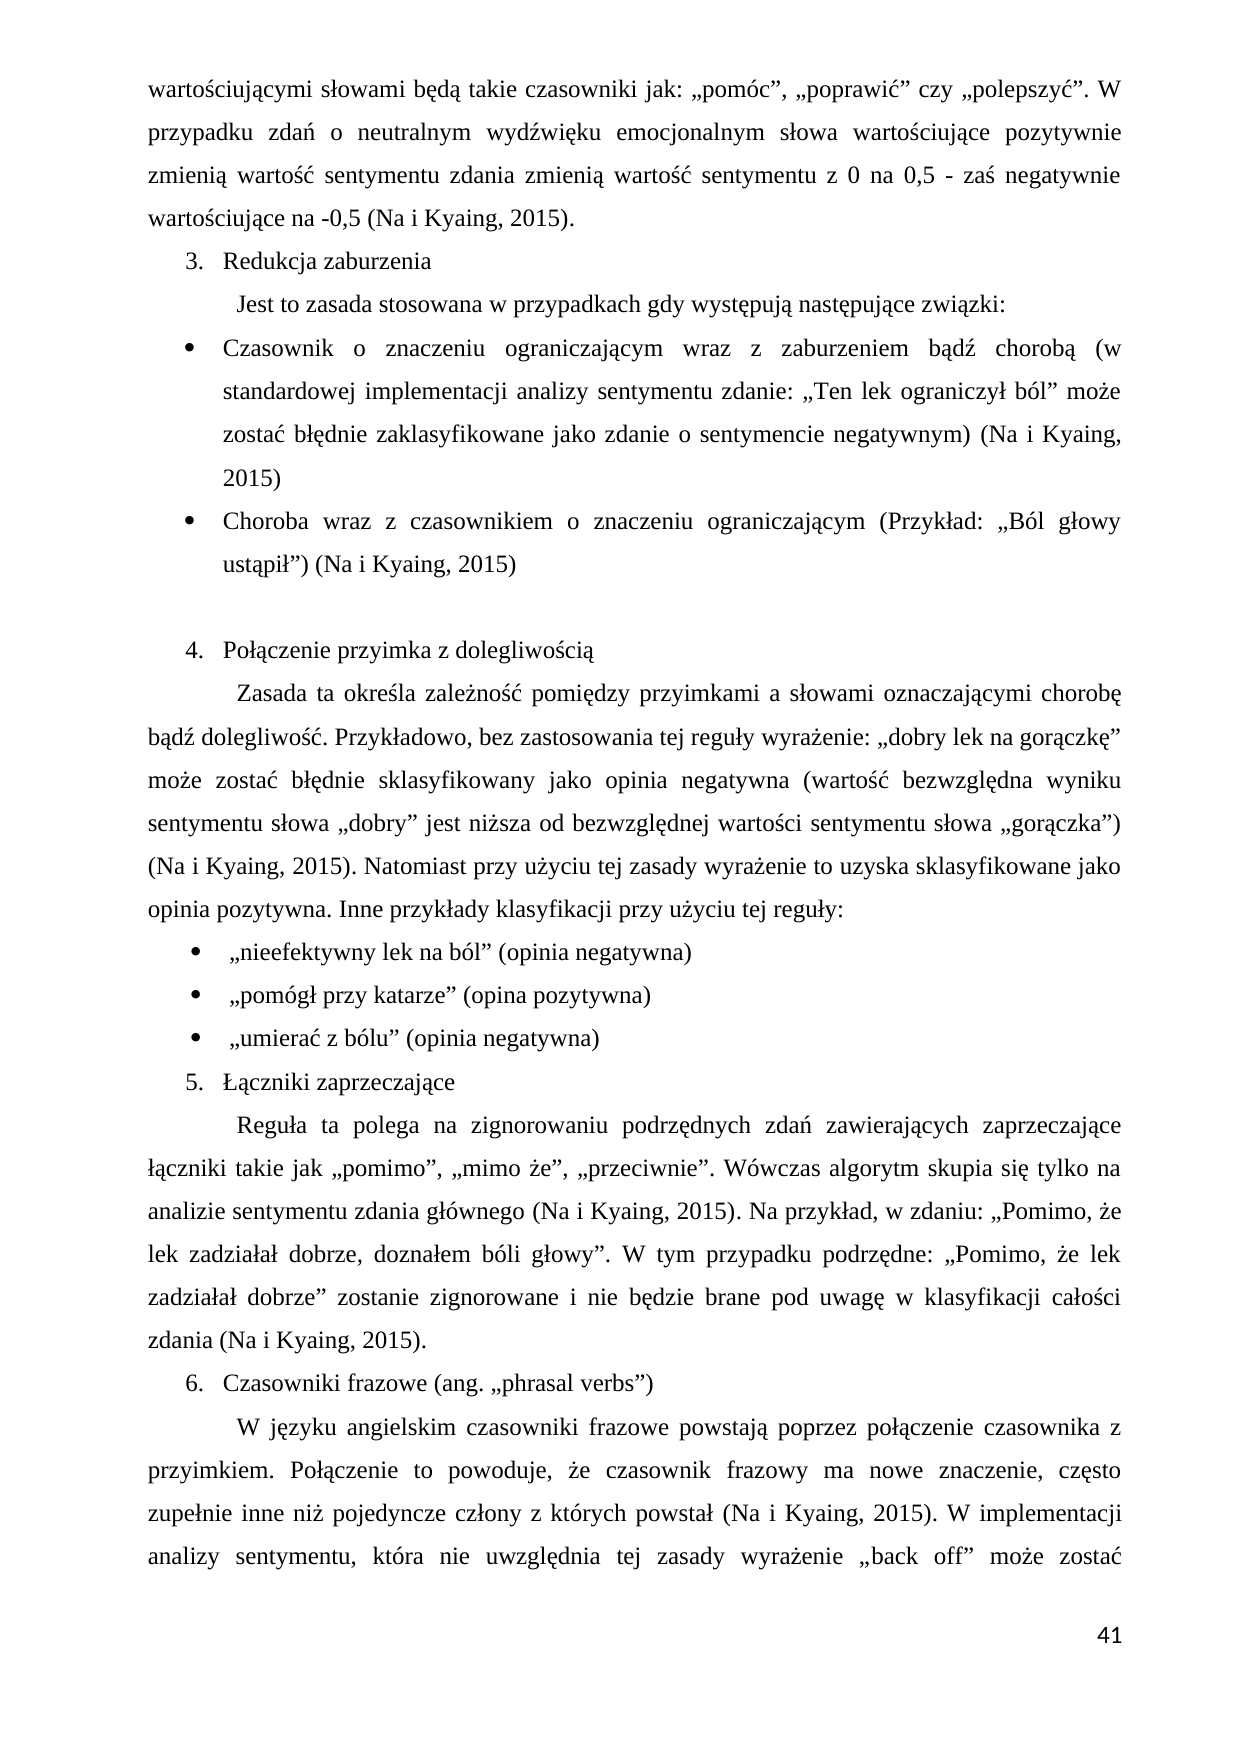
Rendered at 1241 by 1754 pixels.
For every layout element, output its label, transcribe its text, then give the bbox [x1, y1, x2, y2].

text Zasada ta określa zależność pomiędzy przyimkami a słowami oznaczającymi chorobę bądź dolegliwość. Przykładowo, bez zastosowania tej reguły wyrażenie: „dobry lek na gorączkę” może zostać błędnie sklasyfikowany jako opinia negatywna (wartość bezwzględna wyniku sentymentu słowa „dobry” jest niższa od bezwzględnej wartości sentymentu słowa „gorączka”). Natomiast przy użyciu tej zasady wyrażenie to uzyska sklasyfikowane jako opinia pozytywna. Inne przykłady klasyfikacji przy użyciu tej reguły: [148, 678, 1122, 923]
list „nieefektywny lek na ból” (opinia negatywna) [191, 937, 1122, 966]
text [148, 1412, 1122, 1570]
list Choroba wraz z czasownikiem o znaczeniu ograniczającym (Przykład: „Ból głowy ustąpił”) [185, 506, 1122, 578]
list Czasownik o znaczeniu ograniczającym wraz z zaburzeniem bądź chorobą (w standardowej implementacji analizy sentymentu zdanie: „Ten lek ograniczył ból” może zostać błędnie zaklasyfikowane jako zdanie o sentymencie negatywnym) [185, 333, 1122, 492]
list Połączenie przyimka z dolegliwością [185, 635, 1122, 664]
list „pomógł przy katarze” (opina pozytywna) [191, 980, 1122, 1009]
list Łączniki zaprzeczające [185, 1067, 1122, 1095]
list Czasowniki frazowe (ang. „phrasal verbs”) [185, 1368, 1122, 1397]
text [148, 74, 1122, 232]
text Reguła ta polega na zignorowaniu podrzędnych zdań zawierających zaprzeczające łączniki takie jak „pomimo”, „mimo że”, „przeciwnie”. Wówczas algorytm skupia się tylko na analizie sentymentu zdania głównego. Na przykład, w zdaniu: „Pomimo, że lek zadziałał dobrze, doznałem bóli głowy”. W tym przypadku podrzędne: „Pomimo, że lek zadziałał dobrze” zostanie zignorowane i nie będzie brane pod uwagę w klasyfikacji całości zdania. [148, 1110, 1122, 1354]
text Jest to zasada stosowana w przypadkach gdy występują następujące związki: [148, 289, 1122, 318]
list „umierać z bólu” (opinia negatywna) [191, 1023, 1122, 1052]
list Redukcja zaburzenia [185, 246, 1122, 275]
